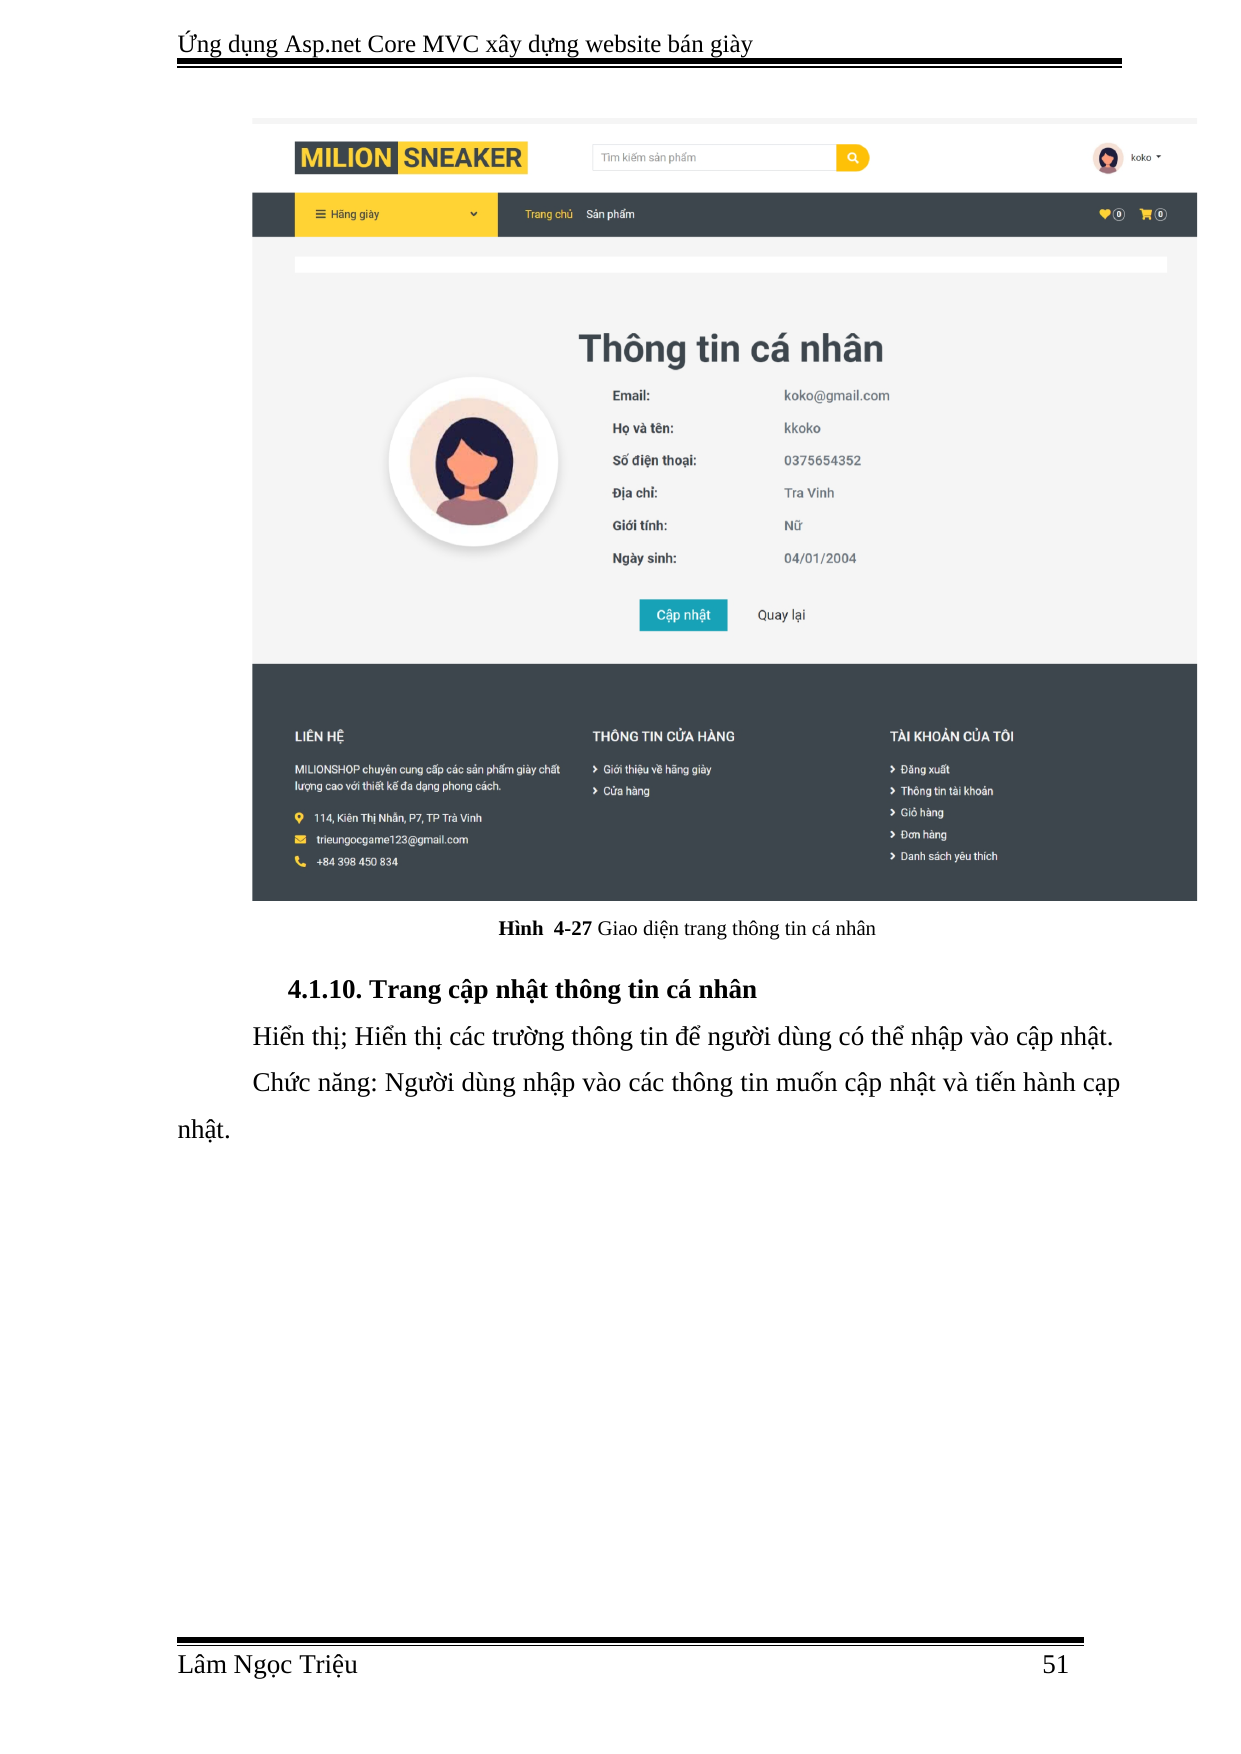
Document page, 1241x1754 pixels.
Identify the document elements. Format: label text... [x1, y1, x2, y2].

text Chức năng: Người dùng nhập vào các thông tin muốn cập nhật và tiến hành cạp nhật. [177, 1066, 1122, 1144]
picture [252, 118, 1198, 901]
subtitle Trang cập nhật thông tin cá nhân [213, 973, 1122, 1004]
text Hiển thị; Hiển thị các trường thông tin để người dùng có thể nhập vào cập nhật. [177, 1020, 1122, 1051]
